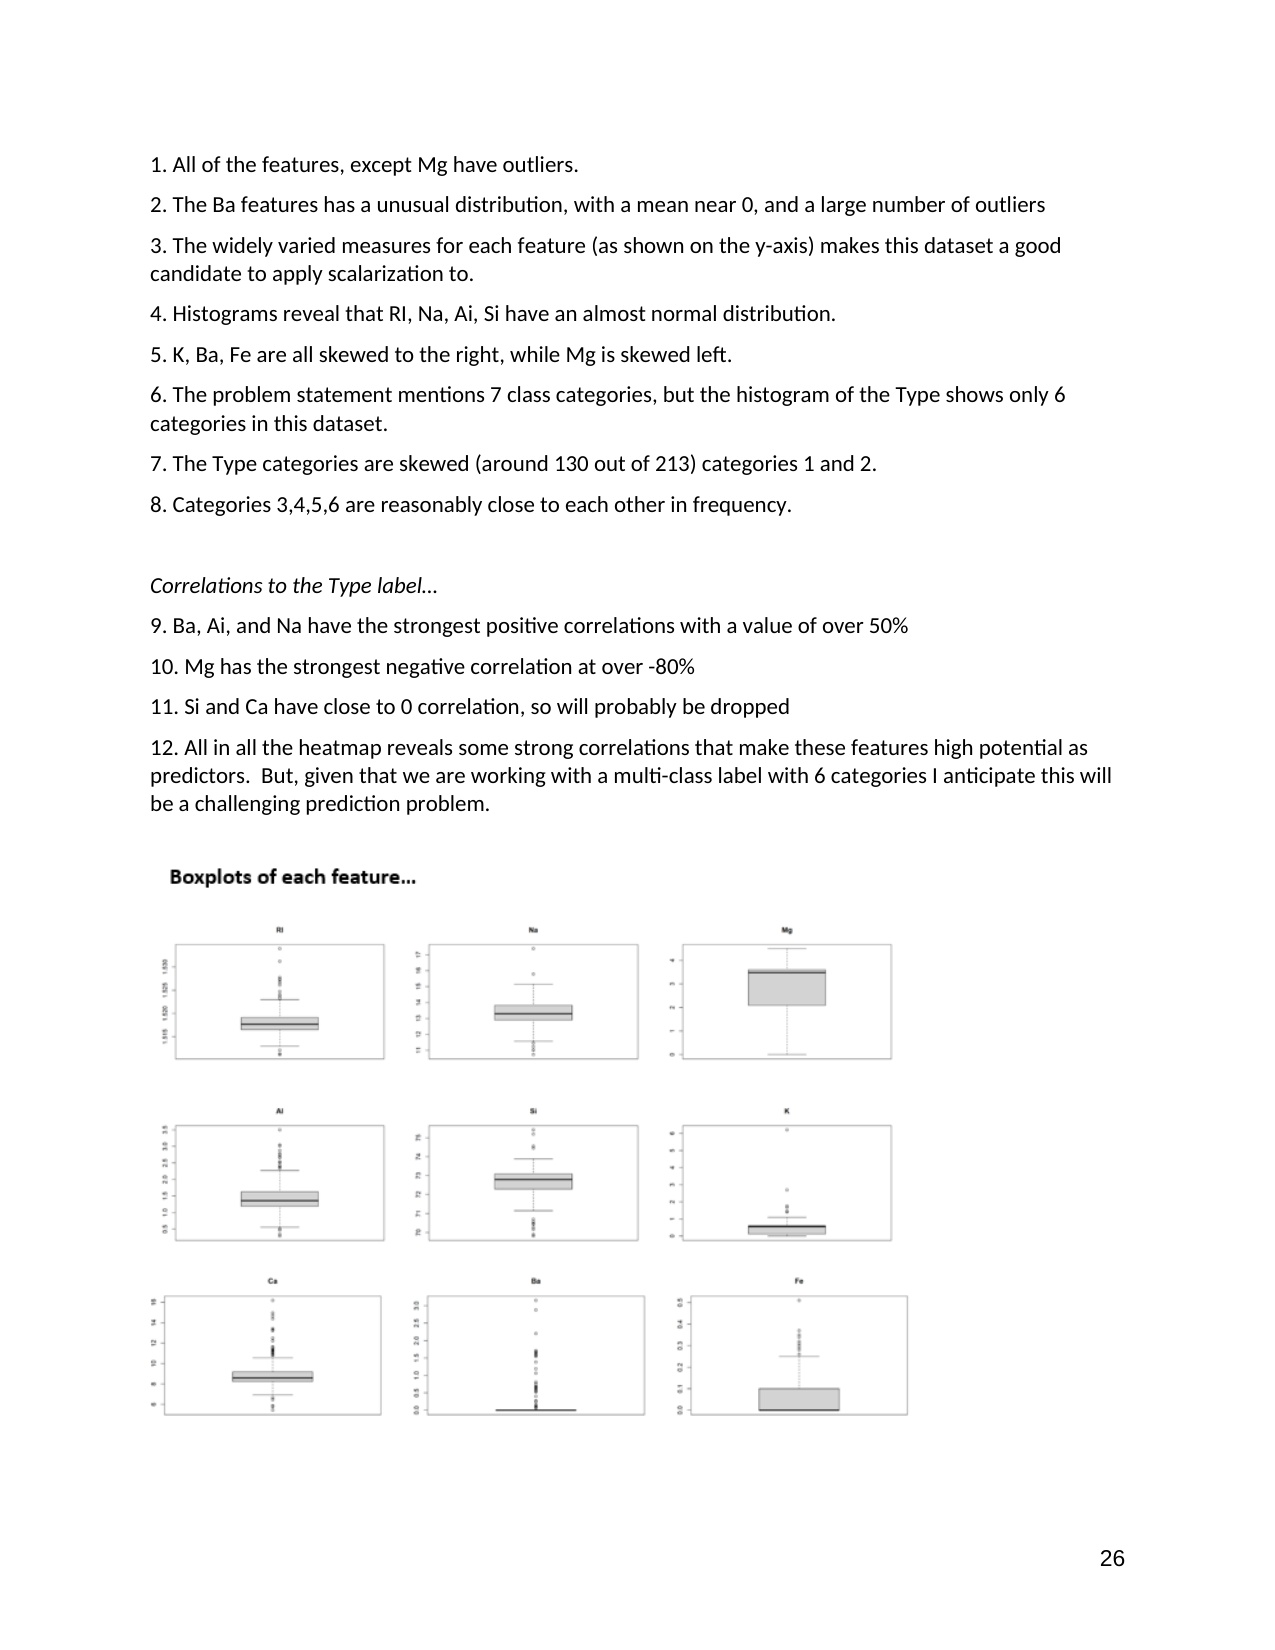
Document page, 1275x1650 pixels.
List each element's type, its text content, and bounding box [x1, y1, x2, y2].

text 3. The widely varied measures for each feature (as shown on the y-axis) makes this dataset a good candidate to apply scalarization to. [150, 231, 1125, 287]
text 8. Categories 3,4,5,6 are reasonably close to each other in frequency. [150, 490, 1125, 518]
text 11. Si and Ca have close to 0 correlation, so will probably be dropped [150, 692, 1125, 720]
text 1. All of the features, except Mg have outliers. [150, 150, 1125, 178]
text 6. The problem statement mentions 7 class categories, but the histogram of the Type shows only 6 categories in this dataset. [150, 381, 1125, 437]
text Correlations to the Type label… [150, 571, 1125, 599]
text 4. Histograms reveal that RI, Na, Ai, Si have an almost normal distribution. [150, 299, 1125, 328]
text 7. The Type categories are skewed (around 130 out of 213) categories 1 and 2. [150, 449, 1125, 477]
text 10. Mg has the strongest negative correlation at over -80% [150, 652, 1125, 680]
text 2. The Ba features has a unusual distribution, with a mean near 0, and a large number of outliers [150, 191, 1125, 218]
text 9. Ba, Ai, and Na have the strongest positive correlations with a value of over 50% [150, 611, 1125, 639]
text 5. K, Ba, Fe are all skewed to the right, while Mg is skewed left. [150, 340, 1125, 368]
text 12. All in all the heatmap reveals some strong correlations that make these features high potential as predictors. But, given that we are working with a multi-class label with 6 categories I anticipate this will be a challenging prediction problem. [150, 733, 1125, 817]
picture [150, 857, 912, 1430]
